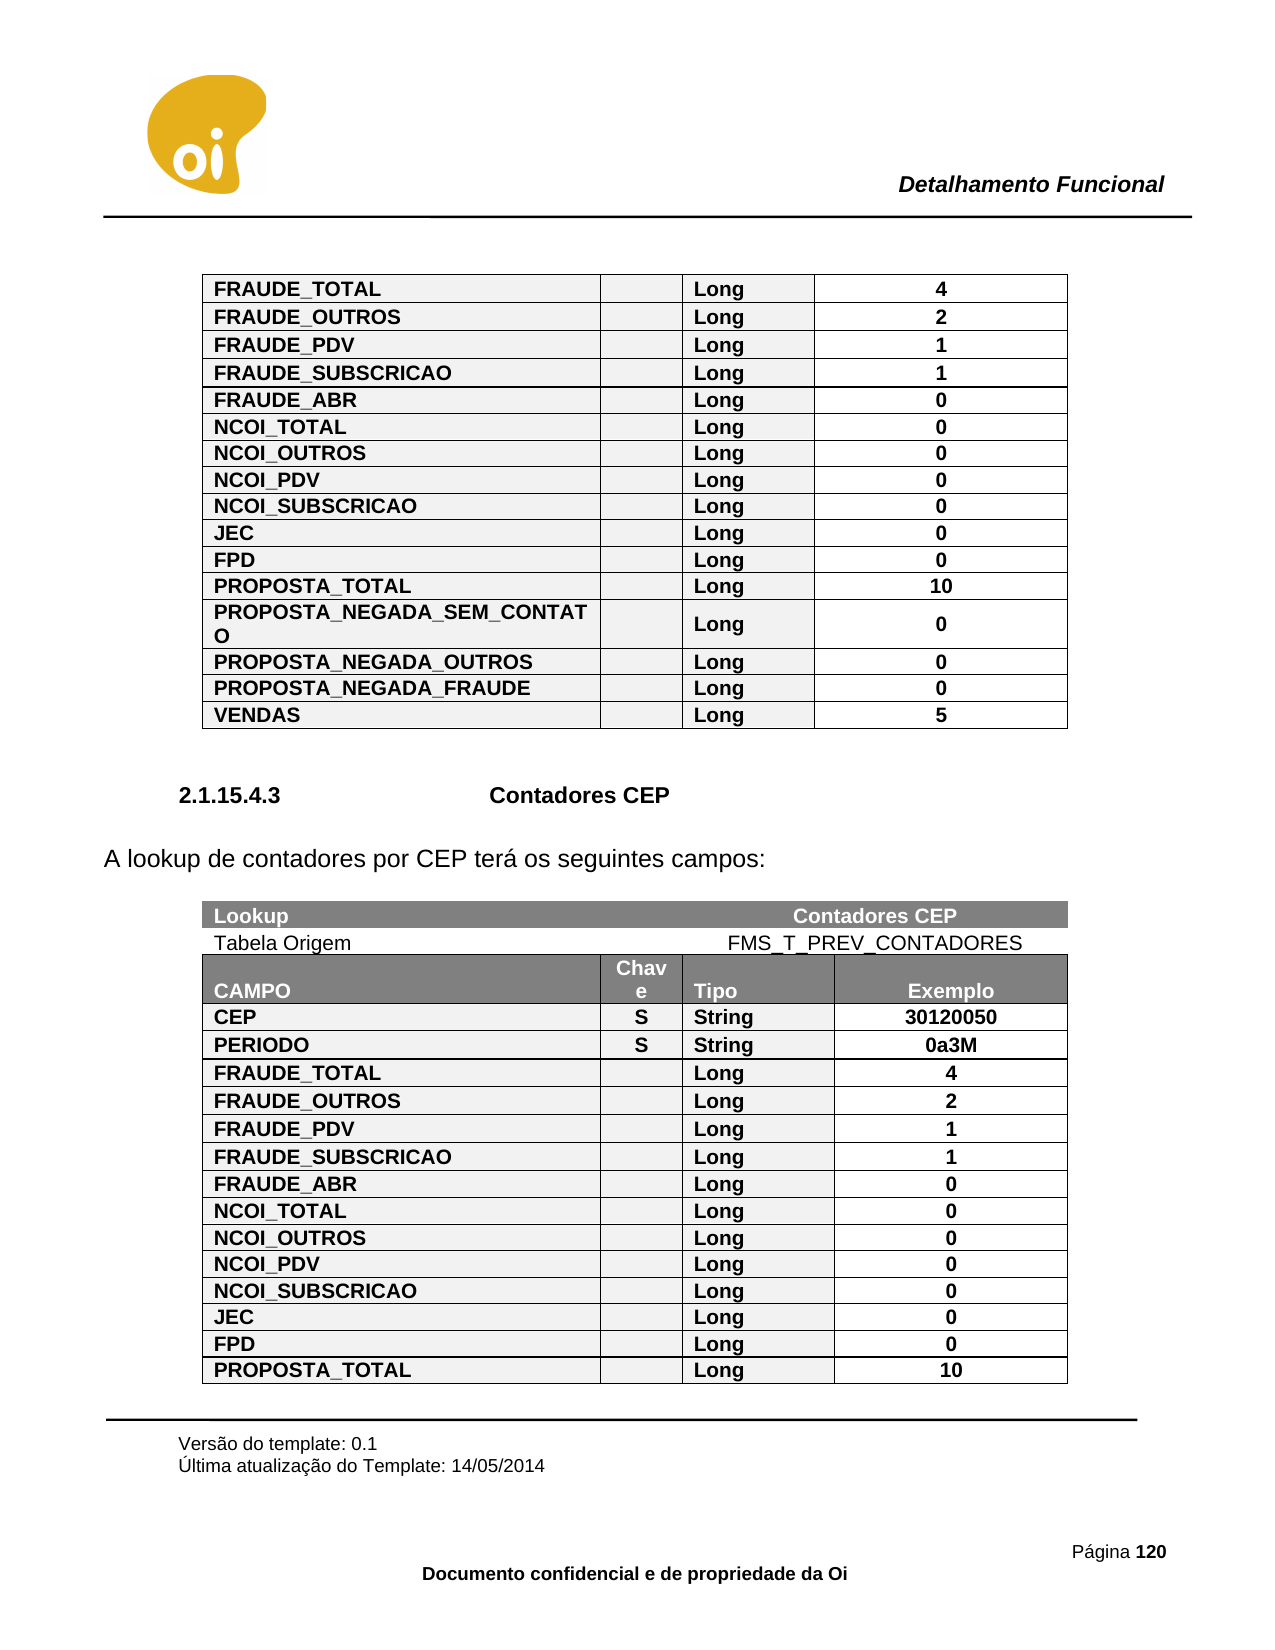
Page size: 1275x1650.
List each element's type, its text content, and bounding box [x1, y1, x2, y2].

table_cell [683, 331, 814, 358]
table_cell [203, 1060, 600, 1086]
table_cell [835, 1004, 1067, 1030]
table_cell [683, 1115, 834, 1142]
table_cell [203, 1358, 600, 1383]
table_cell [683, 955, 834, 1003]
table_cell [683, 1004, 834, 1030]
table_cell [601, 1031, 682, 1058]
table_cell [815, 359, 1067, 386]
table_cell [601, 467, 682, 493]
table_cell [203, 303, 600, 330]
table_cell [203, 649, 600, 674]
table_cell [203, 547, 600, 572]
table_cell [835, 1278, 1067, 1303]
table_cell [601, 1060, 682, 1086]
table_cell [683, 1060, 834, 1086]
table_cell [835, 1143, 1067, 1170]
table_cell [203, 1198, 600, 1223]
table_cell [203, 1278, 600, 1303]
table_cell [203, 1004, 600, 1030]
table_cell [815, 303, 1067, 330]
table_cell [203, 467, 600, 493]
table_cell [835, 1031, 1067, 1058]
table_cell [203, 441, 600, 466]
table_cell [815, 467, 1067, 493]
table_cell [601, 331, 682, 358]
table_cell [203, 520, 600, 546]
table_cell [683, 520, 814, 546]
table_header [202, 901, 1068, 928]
text A lookup de contadores por CEP terá os seguintes campos: [103, 844, 1167, 872]
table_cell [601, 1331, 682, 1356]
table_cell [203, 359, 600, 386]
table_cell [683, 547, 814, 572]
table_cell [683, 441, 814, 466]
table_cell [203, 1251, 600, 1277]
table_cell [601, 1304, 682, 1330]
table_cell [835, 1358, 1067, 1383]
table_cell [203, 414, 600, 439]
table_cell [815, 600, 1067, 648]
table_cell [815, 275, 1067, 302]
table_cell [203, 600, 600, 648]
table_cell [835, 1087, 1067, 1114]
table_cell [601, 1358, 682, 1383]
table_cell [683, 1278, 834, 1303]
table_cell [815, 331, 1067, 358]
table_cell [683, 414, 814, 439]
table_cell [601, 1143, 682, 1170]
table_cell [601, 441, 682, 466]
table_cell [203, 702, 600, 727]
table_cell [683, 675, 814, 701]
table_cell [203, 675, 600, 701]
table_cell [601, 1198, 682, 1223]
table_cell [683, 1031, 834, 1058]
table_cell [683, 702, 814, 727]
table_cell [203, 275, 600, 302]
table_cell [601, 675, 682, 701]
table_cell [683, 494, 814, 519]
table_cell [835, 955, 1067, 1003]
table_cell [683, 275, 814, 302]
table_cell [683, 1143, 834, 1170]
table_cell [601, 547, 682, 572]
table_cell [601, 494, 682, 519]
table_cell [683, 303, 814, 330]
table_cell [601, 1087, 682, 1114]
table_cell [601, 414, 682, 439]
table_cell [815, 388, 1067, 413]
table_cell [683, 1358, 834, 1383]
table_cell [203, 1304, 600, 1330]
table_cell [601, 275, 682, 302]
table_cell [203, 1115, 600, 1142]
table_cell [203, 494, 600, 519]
subtitle Contadores CEP [178, 782, 1167, 809]
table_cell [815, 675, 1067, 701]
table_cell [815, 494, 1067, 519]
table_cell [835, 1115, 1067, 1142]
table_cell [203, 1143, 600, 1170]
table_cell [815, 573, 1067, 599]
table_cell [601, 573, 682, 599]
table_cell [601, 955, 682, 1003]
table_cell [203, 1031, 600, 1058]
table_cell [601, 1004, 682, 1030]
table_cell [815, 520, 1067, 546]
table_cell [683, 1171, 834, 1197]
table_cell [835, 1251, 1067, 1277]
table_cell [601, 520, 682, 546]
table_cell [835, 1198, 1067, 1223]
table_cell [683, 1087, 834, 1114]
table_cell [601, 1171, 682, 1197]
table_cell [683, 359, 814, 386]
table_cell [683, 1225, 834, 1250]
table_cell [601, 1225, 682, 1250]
picture [147, 75, 267, 194]
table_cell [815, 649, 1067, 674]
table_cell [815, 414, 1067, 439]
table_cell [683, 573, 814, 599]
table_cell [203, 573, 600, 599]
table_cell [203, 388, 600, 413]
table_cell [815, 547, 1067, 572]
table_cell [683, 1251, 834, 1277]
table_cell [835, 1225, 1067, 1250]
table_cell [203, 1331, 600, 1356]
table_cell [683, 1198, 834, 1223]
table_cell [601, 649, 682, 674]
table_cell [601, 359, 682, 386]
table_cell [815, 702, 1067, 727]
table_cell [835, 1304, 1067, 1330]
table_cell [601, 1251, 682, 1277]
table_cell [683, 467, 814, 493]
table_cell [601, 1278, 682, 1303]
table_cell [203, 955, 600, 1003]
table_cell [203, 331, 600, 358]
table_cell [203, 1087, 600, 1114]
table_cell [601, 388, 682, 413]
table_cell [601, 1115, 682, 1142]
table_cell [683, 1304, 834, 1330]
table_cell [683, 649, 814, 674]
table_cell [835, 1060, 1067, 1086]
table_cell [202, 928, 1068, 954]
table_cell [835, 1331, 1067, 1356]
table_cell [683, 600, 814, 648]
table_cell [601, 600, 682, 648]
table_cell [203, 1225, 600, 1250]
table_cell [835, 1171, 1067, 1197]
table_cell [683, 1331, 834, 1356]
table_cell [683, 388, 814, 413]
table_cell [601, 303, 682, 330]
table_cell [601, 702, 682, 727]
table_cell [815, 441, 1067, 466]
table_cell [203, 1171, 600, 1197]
